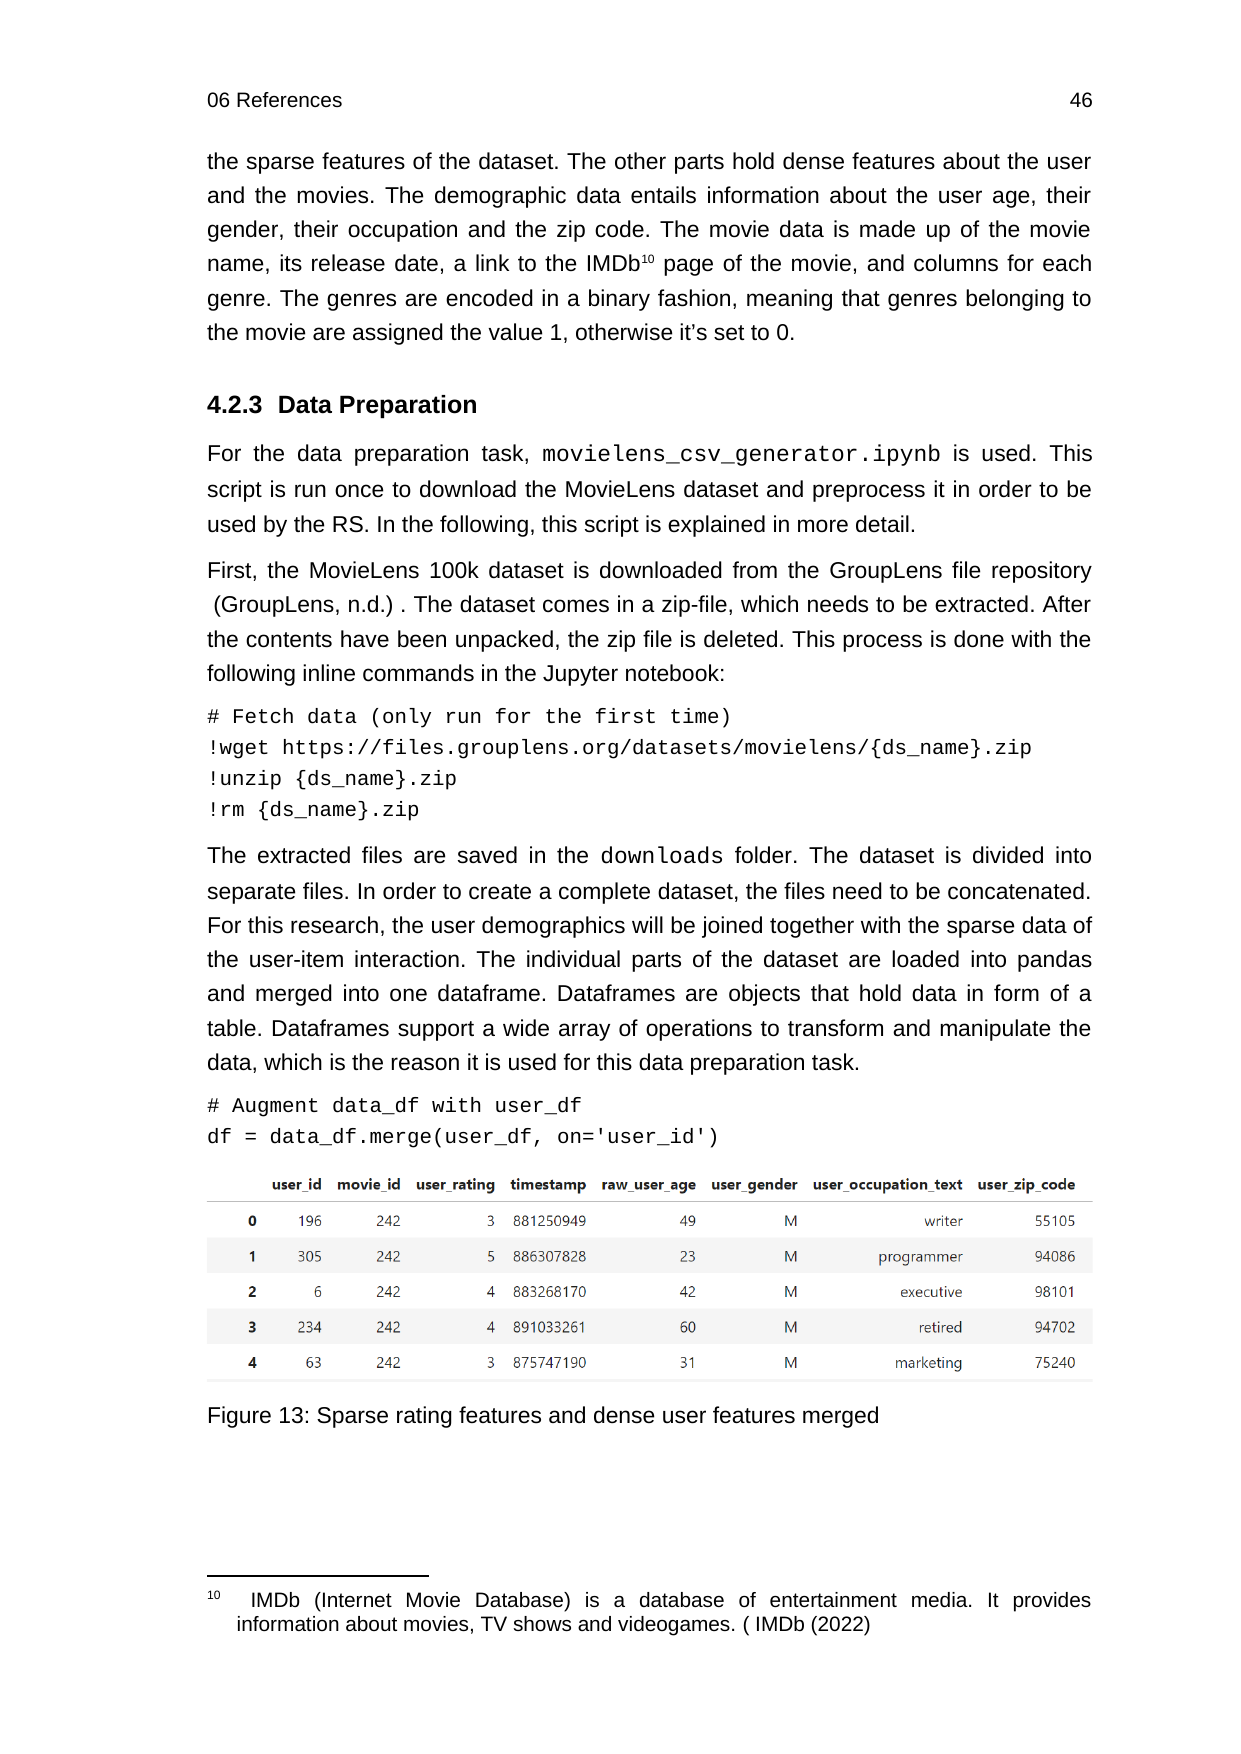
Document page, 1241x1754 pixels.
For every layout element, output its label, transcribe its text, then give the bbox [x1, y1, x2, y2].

text !rm {ds_name}.zip [207, 798, 1092, 822]
picture [206, 1169, 1093, 1382]
text First, the MovieLens 100k dataset is downloaded from the GroupLens file repository . The dataset comes in a zip-file, which needs to be extracted. After the contents have been unpacked, the zip file is deleted. This process is done with the following inline commands in the Jupyter notebook: [207, 557, 1092, 686]
text !unzip {ds_name}.zip [207, 768, 1092, 791]
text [207, 148, 1092, 345]
text !wget https://files.grouplens.org/datasets/movielens/{ds_name}.zip [207, 737, 1092, 761]
subtitle Data Preparation [207, 390, 1092, 419]
text # Fetch data (only run for the first time) [207, 706, 1092, 730]
text The extracted files are saved in the downloads folder. The dataset is divided into separate files. In order to create a complete dataset, the files need to be concatenated. For this research, the user demographics will be joined together with the sparse data of the user-item interaction. The individual parts of the dataset are loaded into pandas and merged into one dataframe. Dataframes are objects that hold data in form of a table. Dataframes support a wide array of operations to transform and manipulate the data, which is the reason it is used for this data preparation task. [207, 842, 1092, 1075]
text df = data_df.merge(user_df, on='user_id') [207, 1126, 1092, 1150]
text # Augment data_df with user_df [207, 1095, 1092, 1119]
text For the data preparation task, movielens_csv_generator.ipynb is used. This script is run once to download the MovieLens dataset and preprocess it in order to be used by the RS. In the following, this script is explained in more detail. [207, 440, 1092, 537]
